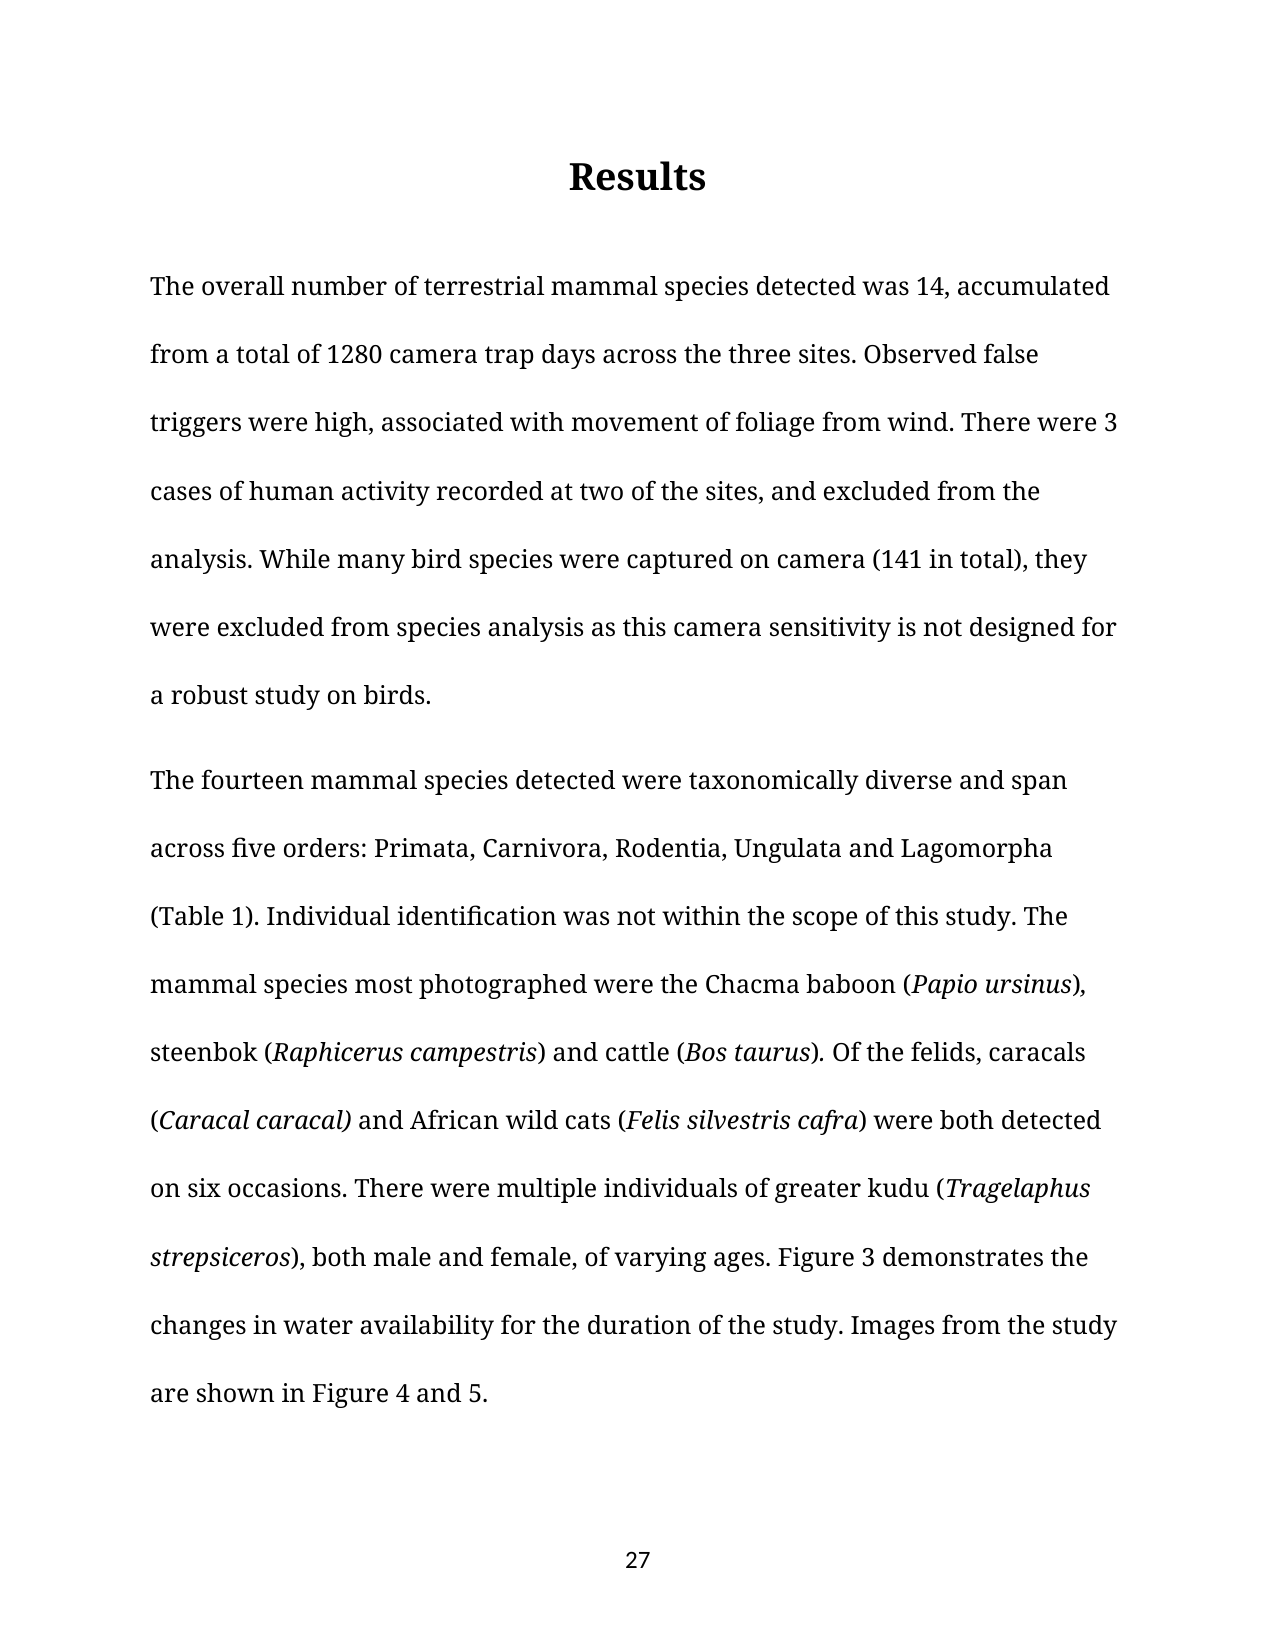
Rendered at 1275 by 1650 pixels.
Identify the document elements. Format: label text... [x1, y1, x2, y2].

text The overall number of terrestrial mammal species detected was 14, accumulated from a total of 1280 camera trap days across the three sites. Observed false triggers were high, associated with movement of foliage from wind. There were 3 cases of human activity recorded at two of the sites, and excluded from the analysis. While many bird species were captured on camera (141 in total), they were excluded from species analysis as this camera sensitivity is not designed for a robust study on birds. [150, 269, 1125, 712]
subtitle Results [150, 150, 1125, 201]
text The fourteen mammal species detected were taxonomically diverse and span across five orders: Primata, Carnivora, Rodentia, Ungulata and Lagomorpha (Table 1). Individual identification was not within the scope of this study. The mammal species most photographed were the Chacma baboon (Papio ursinus), steenbok (Raphicerus campestris) and cattle (Bos taurus). Of the felids, caracals (Caracal caracal) and African wild cats (Felis silvestris cafra) were both detected on six occasions. There were multiple individuals of greater kudu (Tragelaphus strepsiceros), both male and female, of varying ages. Figure 3 demonstrates the changes in water availability for the duration of the study. Images from the study are shown in Figure 4 and 5. [150, 762, 1125, 1409]
